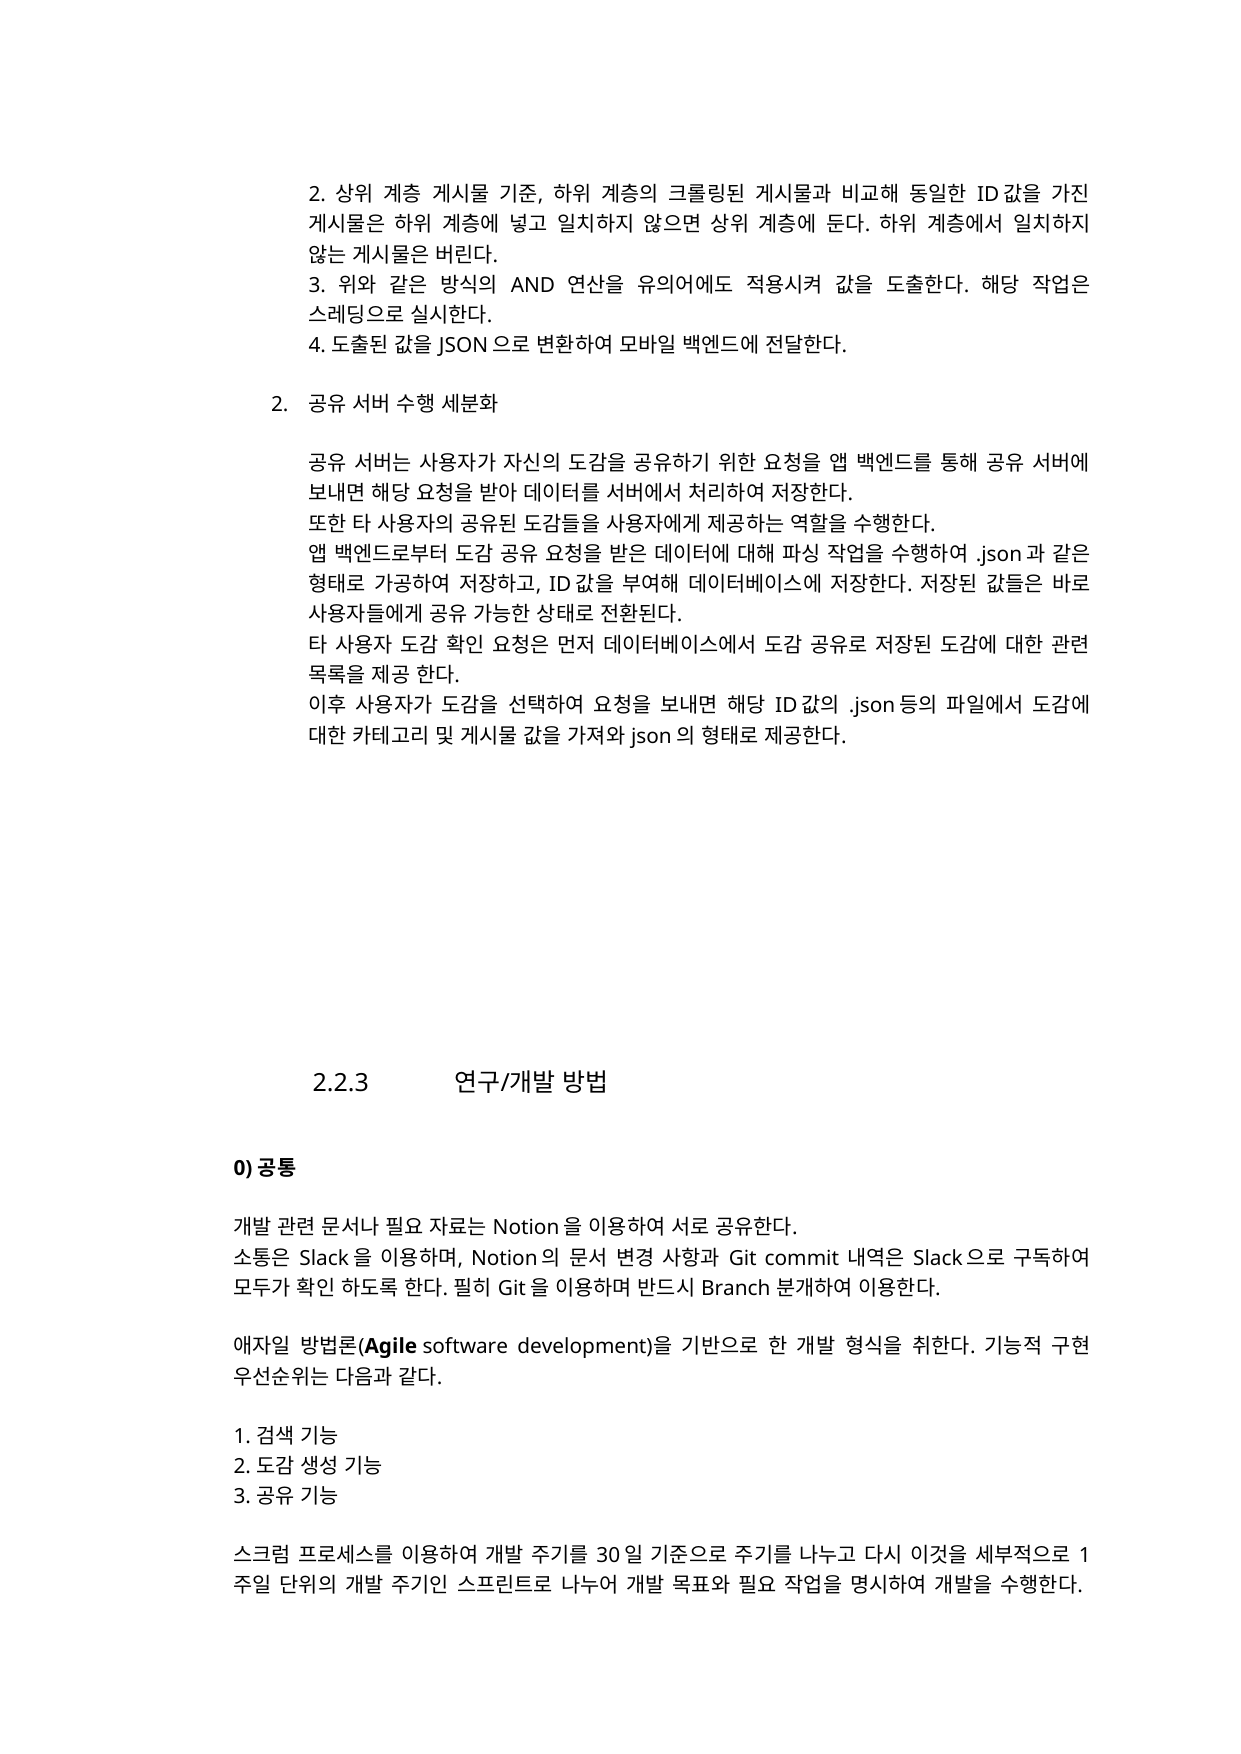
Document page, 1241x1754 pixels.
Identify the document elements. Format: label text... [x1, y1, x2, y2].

text 타 사용자 도감 확인 요청은 먼저 데이터베이스에서 도감 공유로 저장된 도감에 대한 관련 목록을 제공 한다. [308, 628, 1090, 688]
text 이후 사용자가 도감을 선택하여 요청을 보내면 해당 ID값의 .json등의 파일에서 도감에 대한 카테고리 및 게시물 값을 가져와 json의 형태로 제공한다. [308, 688, 1090, 749]
list 공유 서버 수행 세분화 [271, 387, 1090, 418]
text 0) 공통 [233, 1152, 1090, 1182]
text 2. 도감 생성 기능 [233, 1449, 1090, 1479]
text 2. 상위 계층 게시물 기준, 하위 계층의 크롤링된 게시물과 비교해 동일한 ID값을 가진 게시물은 하위 계층에 넣고 일치하지 않으면 상위 계층에 둔다. 하위 계층에서 일치하지 않는 게시물은 버린다. [308, 177, 1090, 268]
subtitle 연구/개발 방법 [312, 1062, 1090, 1098]
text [233, 1538, 1090, 1599]
text 1. 검색 기능 [233, 1419, 1090, 1449]
text 4. 도출된 값을 JSON으로 변환하여 모바일 백엔드에 전달한다. [308, 329, 1090, 359]
text 개발 관련 문서나 필요 자료는 Notion을 이용하여 서로 공유한다. [233, 1210, 1090, 1241]
text 앱 백엔드로부터 도감 공유 요청을 받은 데이터에 대해 파싱 작업을 수행하여 .json과 같은 형태로 가공하여 저장하고, ID값을 부여해 데이터베이스에 저장한다. 저장된 값들은 바로 사용자들에게 공유 가능한 상태로 전환된다. [308, 537, 1090, 628]
text 공유 서버는 사용자가 자신의 도감을 공유하기 위한 요청을 앱 백엔드를 통해 공유 서버에 보내면 해당 요청을 받아 데이터를 서버에서 처리하여 저장한다. [308, 446, 1090, 507]
text 또한 타 사용자의 공유된 도감들을 사용자에게 제공하는 역할을 수행한다. [308, 507, 1090, 537]
text 애자일 방법론(Agile software development)을 기반으로 한 개발 형식을 취한다. 기능적 구현 우선순위는 다음과 같다. [233, 1330, 1090, 1390]
text 3. 위와 같은 방식의 AND 연산을 유의어에도 적용시켜 값을 도출한다. 해당 작업은 스레딩으로 실시한다. [308, 268, 1090, 329]
text 3. 공유 기능 [233, 1479, 1090, 1510]
text 소통은 Slack을 이용하며, Notion의 문서 변경 사항과 Git commit 내역은 Slack으로 구독하여 모두가 확인 하도록 한다. 필히 Git을 이용하며 반드시 Branch 분개하여 이용한다. [233, 1241, 1090, 1301]
